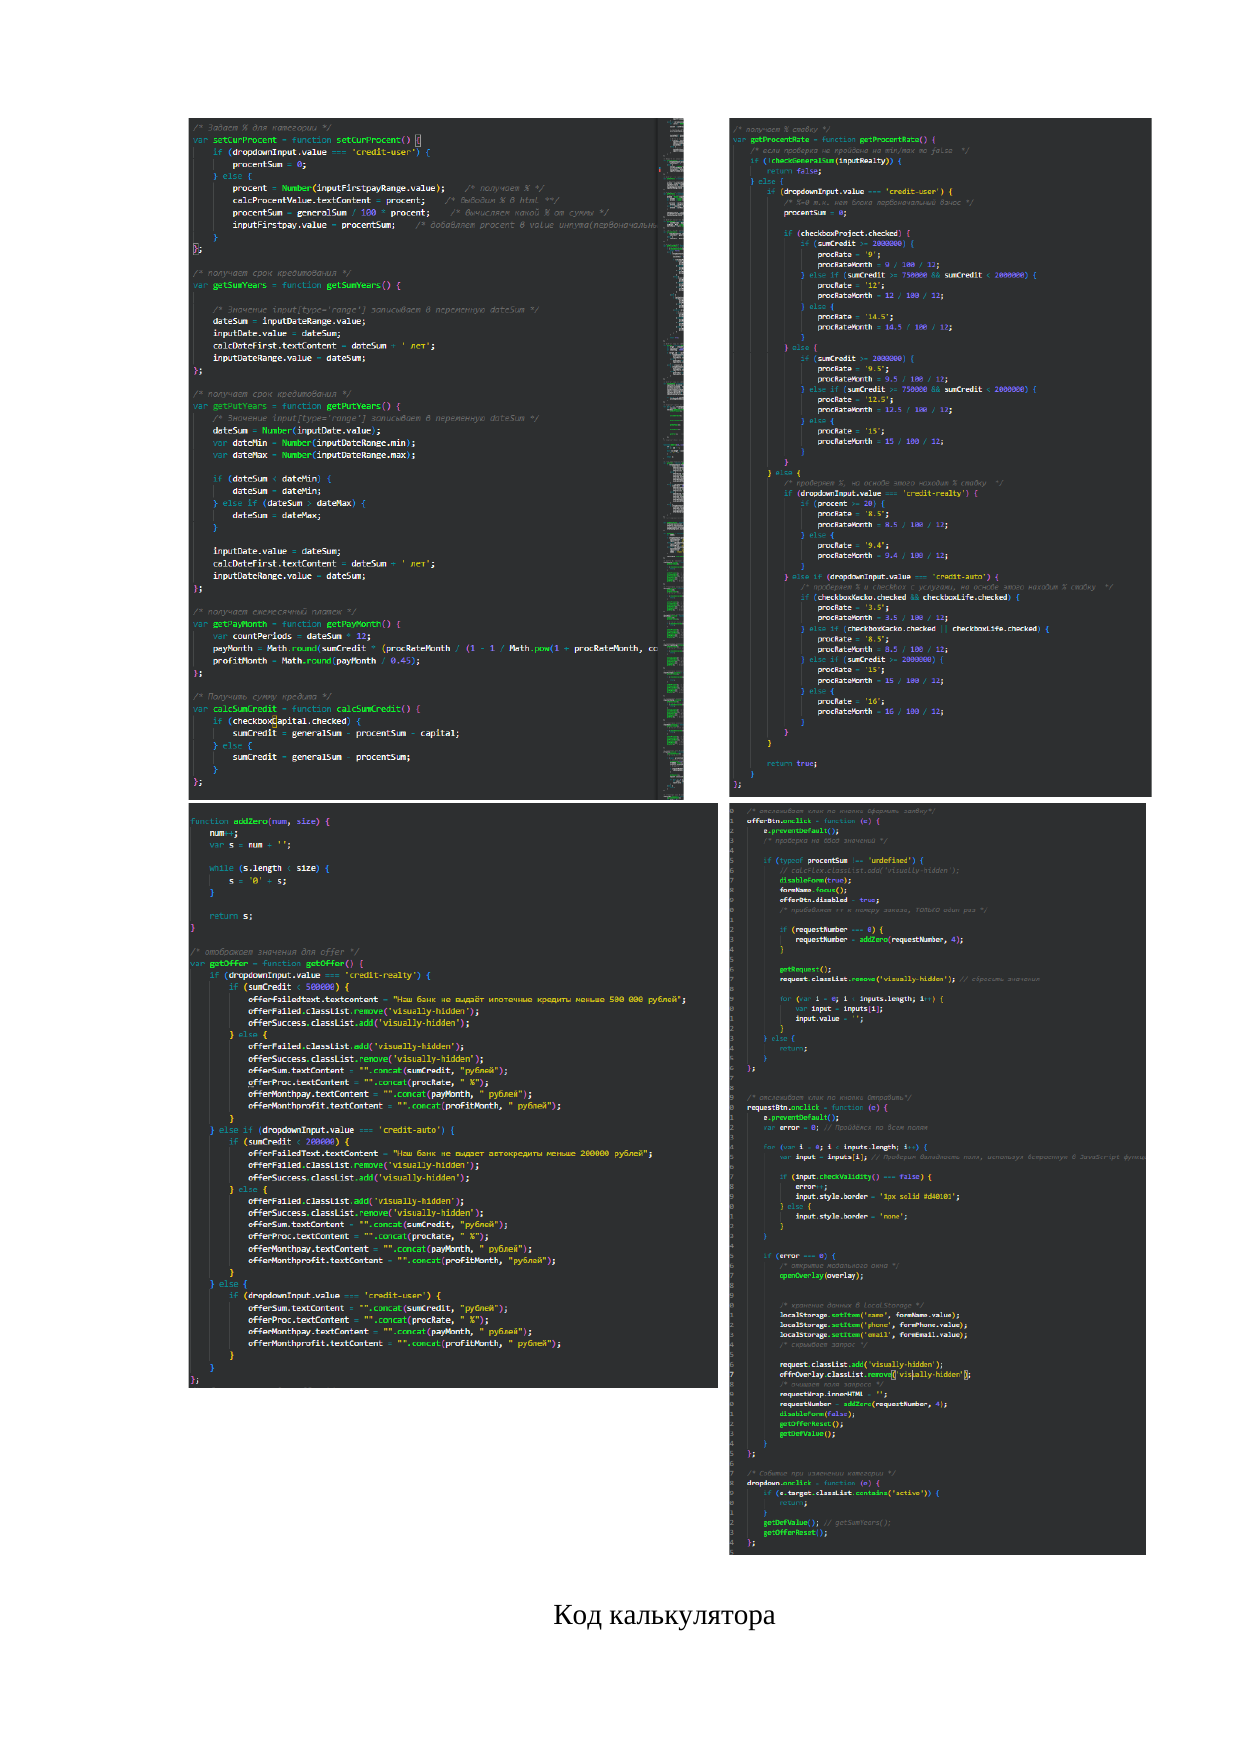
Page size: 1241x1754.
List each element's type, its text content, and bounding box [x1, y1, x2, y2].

picture [729, 118, 1152, 797]
picture [188, 803, 718, 1388]
picture [188, 118, 684, 800]
table_header [177, 118, 718, 803]
table_cell [718, 803, 1152, 1559]
table_cell [177, 803, 718, 1559]
table_header [718, 118, 1152, 803]
picture [729, 803, 1146, 1555]
text Код калькулятора [177, 1597, 1152, 1631]
